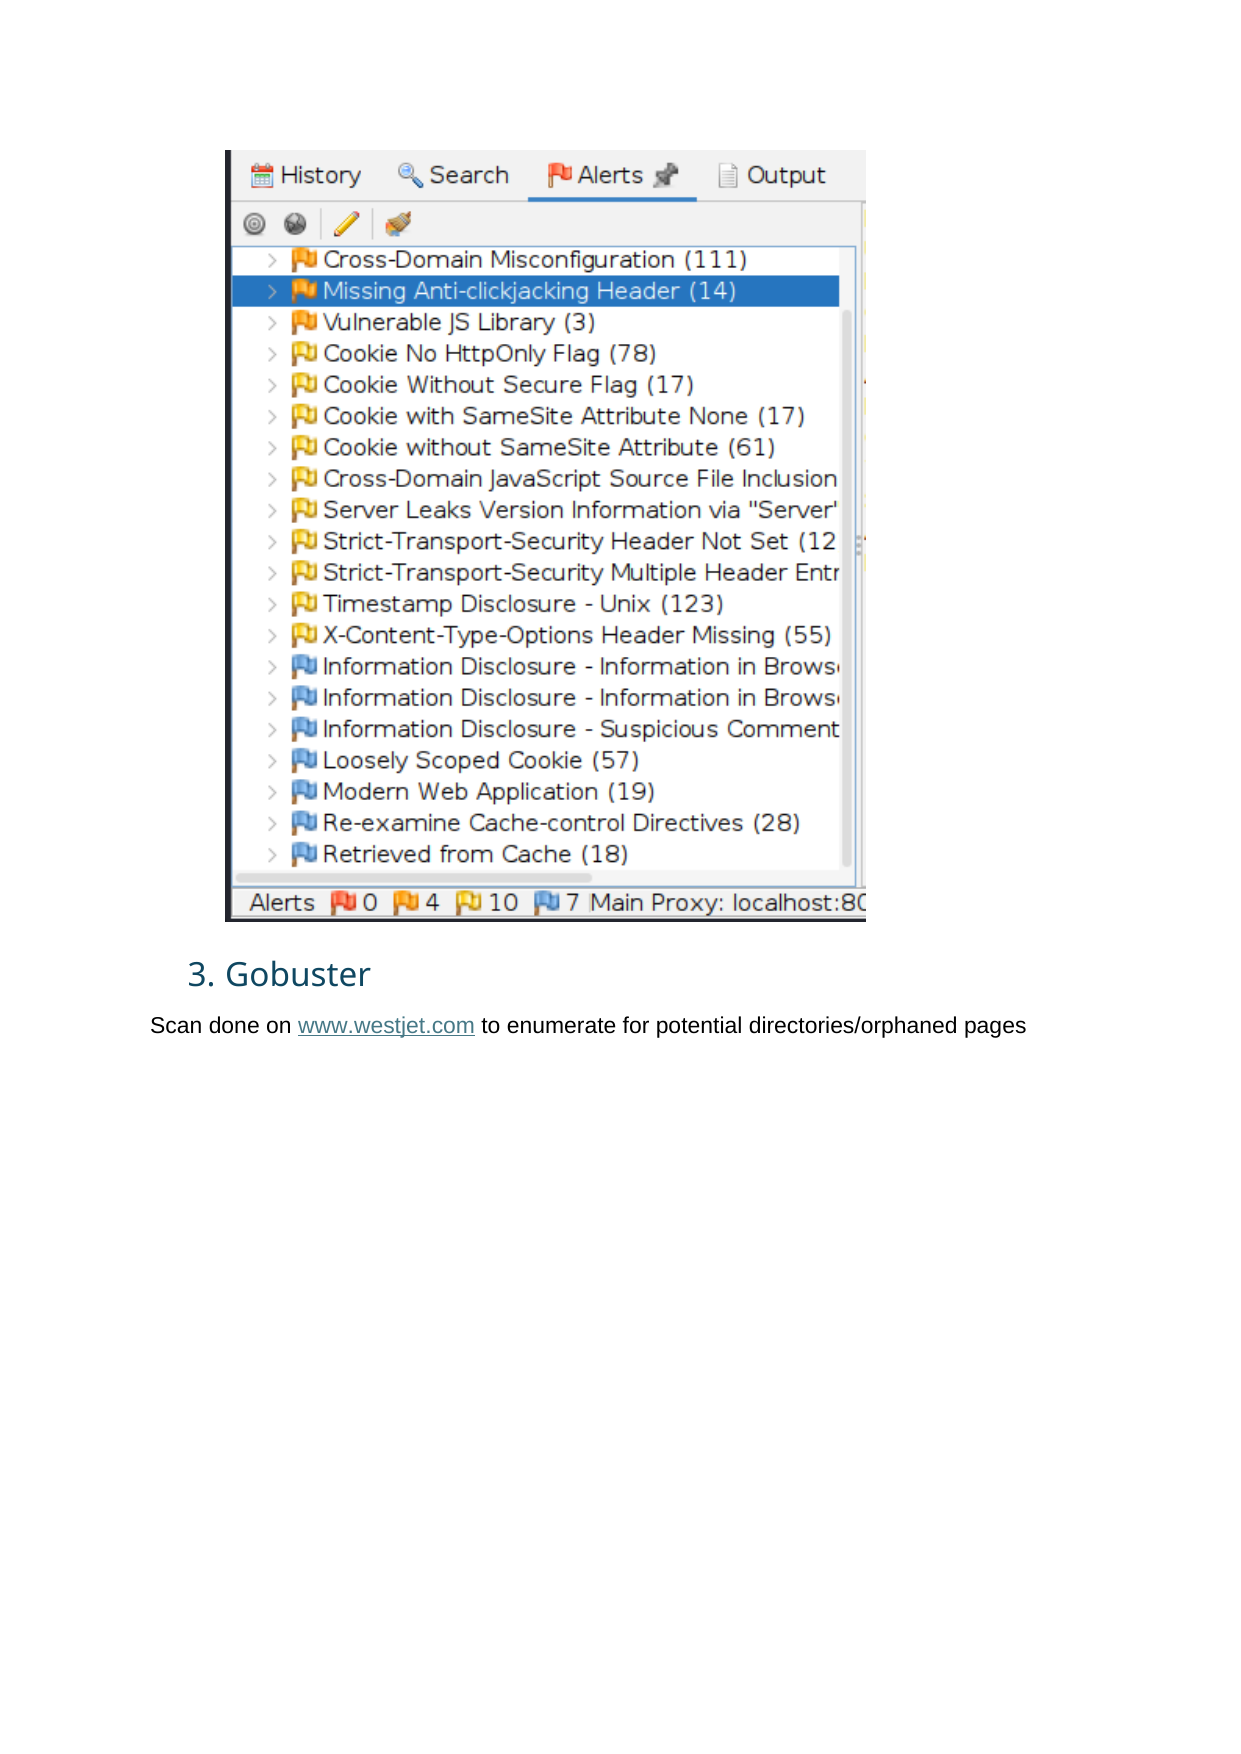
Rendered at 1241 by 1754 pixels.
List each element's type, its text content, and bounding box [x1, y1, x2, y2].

picture [225, 150, 866, 922]
text Scan done on www.westjet.com to enumerate for potential directories/orphaned pages [150, 1012, 1090, 1038]
subtitle Gobuster [187, 951, 1090, 997]
